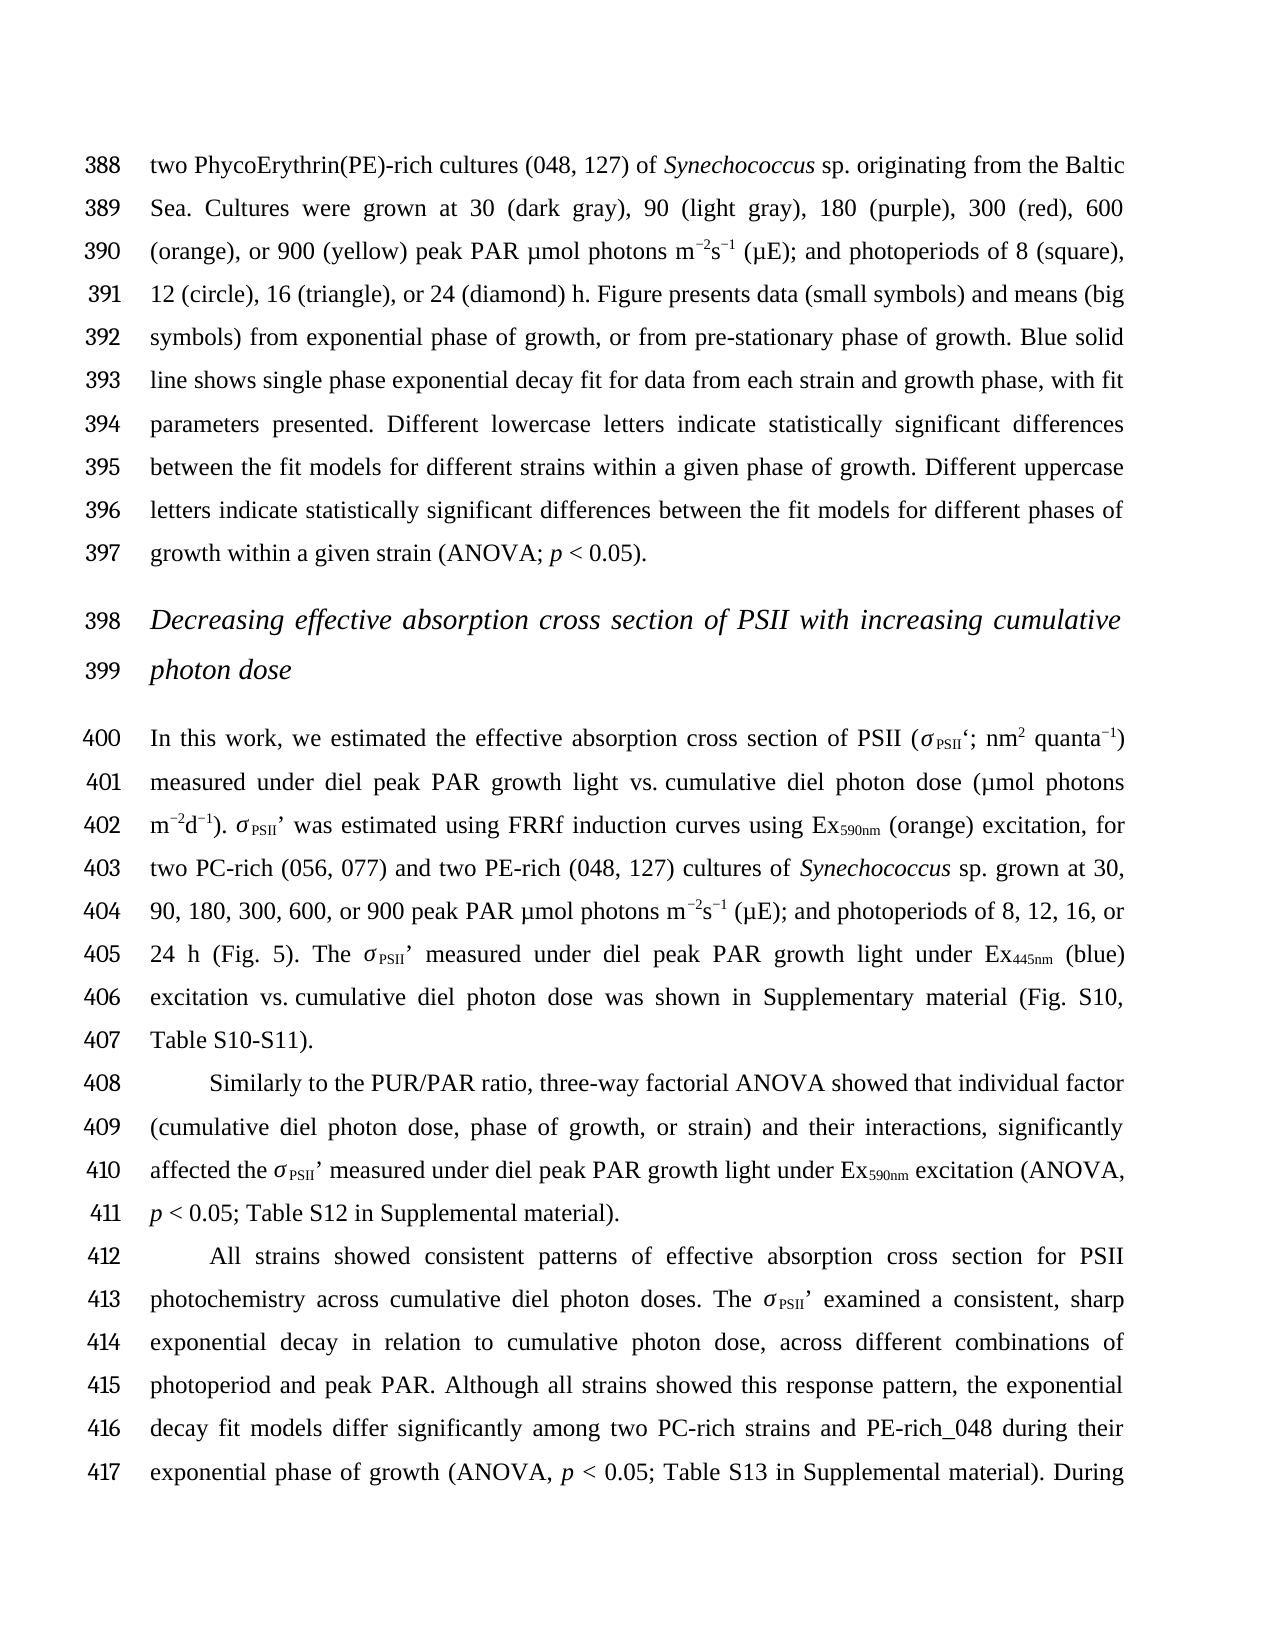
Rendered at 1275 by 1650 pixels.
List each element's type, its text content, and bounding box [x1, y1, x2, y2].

subtitle Decreasing effective absorption cross section of PSII with increasing cumulative photon dose [150, 602, 1125, 686]
text Similarly to the PUR/PAR ratio, three-way factorial ANOVA showed that individual factor (cumulative diel photon dose, phase of growth, or strain) and their interactions, significantly affected the PSII’ measured under diel peak PAR growth light under Ex590nm excitation (ANOVA, p < 0.05; Table S12 in Supplemental material). [150, 1068, 1125, 1227]
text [150, 1241, 1125, 1485]
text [150, 150, 1125, 567]
text In this work, we estimated the effective absorption cross section of PSII (PSII‘; nm2 quanta−1) measured under diel peak PAR growth light vs. cumulative diel photon dose (µmol photons m−2d−1). PSII’ was estimated using FRRf induction curves using Ex590nm (orange) excitation, for two PC-rich (056, 077) and two PE-rich (048, 127) cultures of Synechococcus sp. grown at 30, 90, 180, 300, 600, or 900 peak PAR µmol photons m−2s−1 (µE); and photoperiods of 8, 12, 16, or 24 h (Fig. 5). The PSII’ measured under diel peak PAR growth light under Ex445nm (blue) excitation vs. cumulative diel photon dose was shown in Supplementary material (Fig. S10, Table S10-S11). [150, 723, 1125, 1054]
